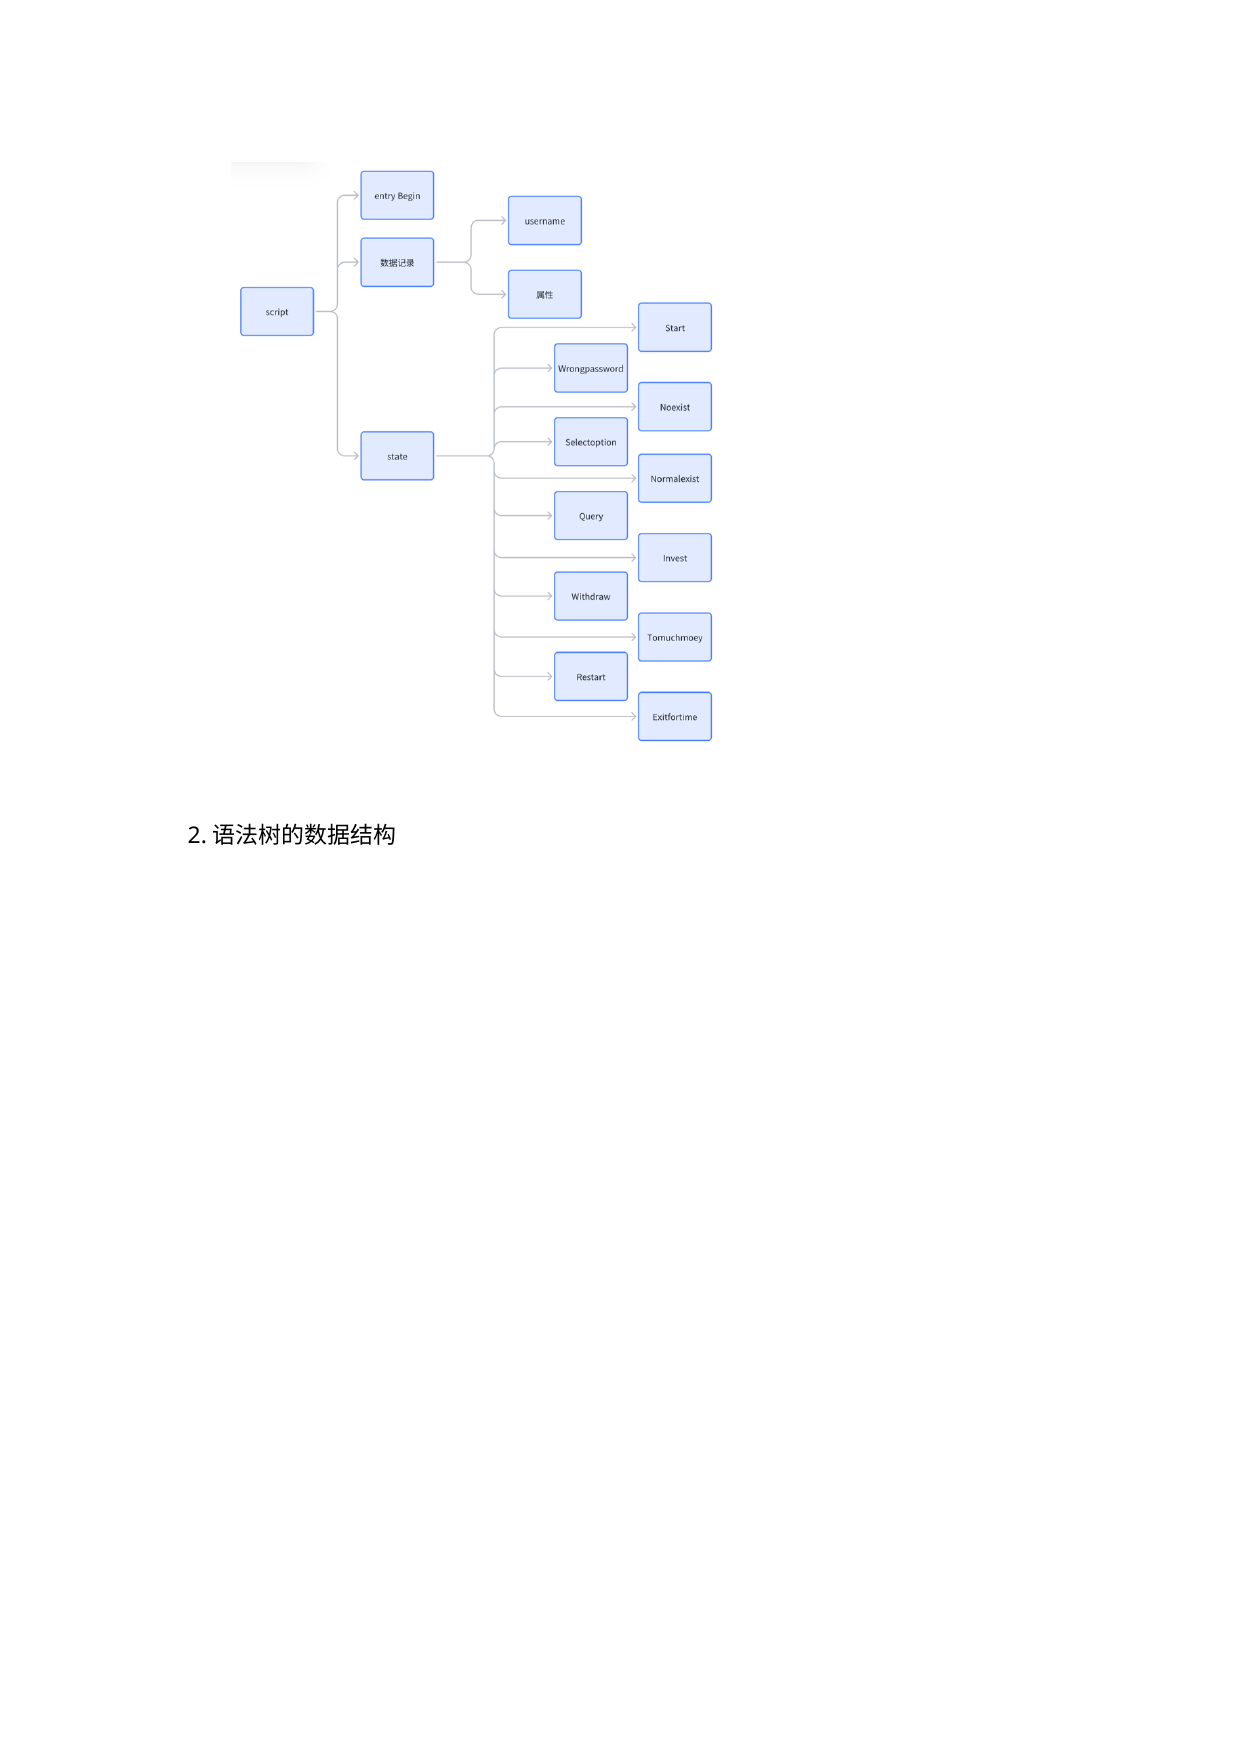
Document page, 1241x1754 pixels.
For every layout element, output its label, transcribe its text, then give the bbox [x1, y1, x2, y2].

picture [231, 162, 723, 754]
text 2. 语法树的数据结构 [187, 801, 1053, 866]
